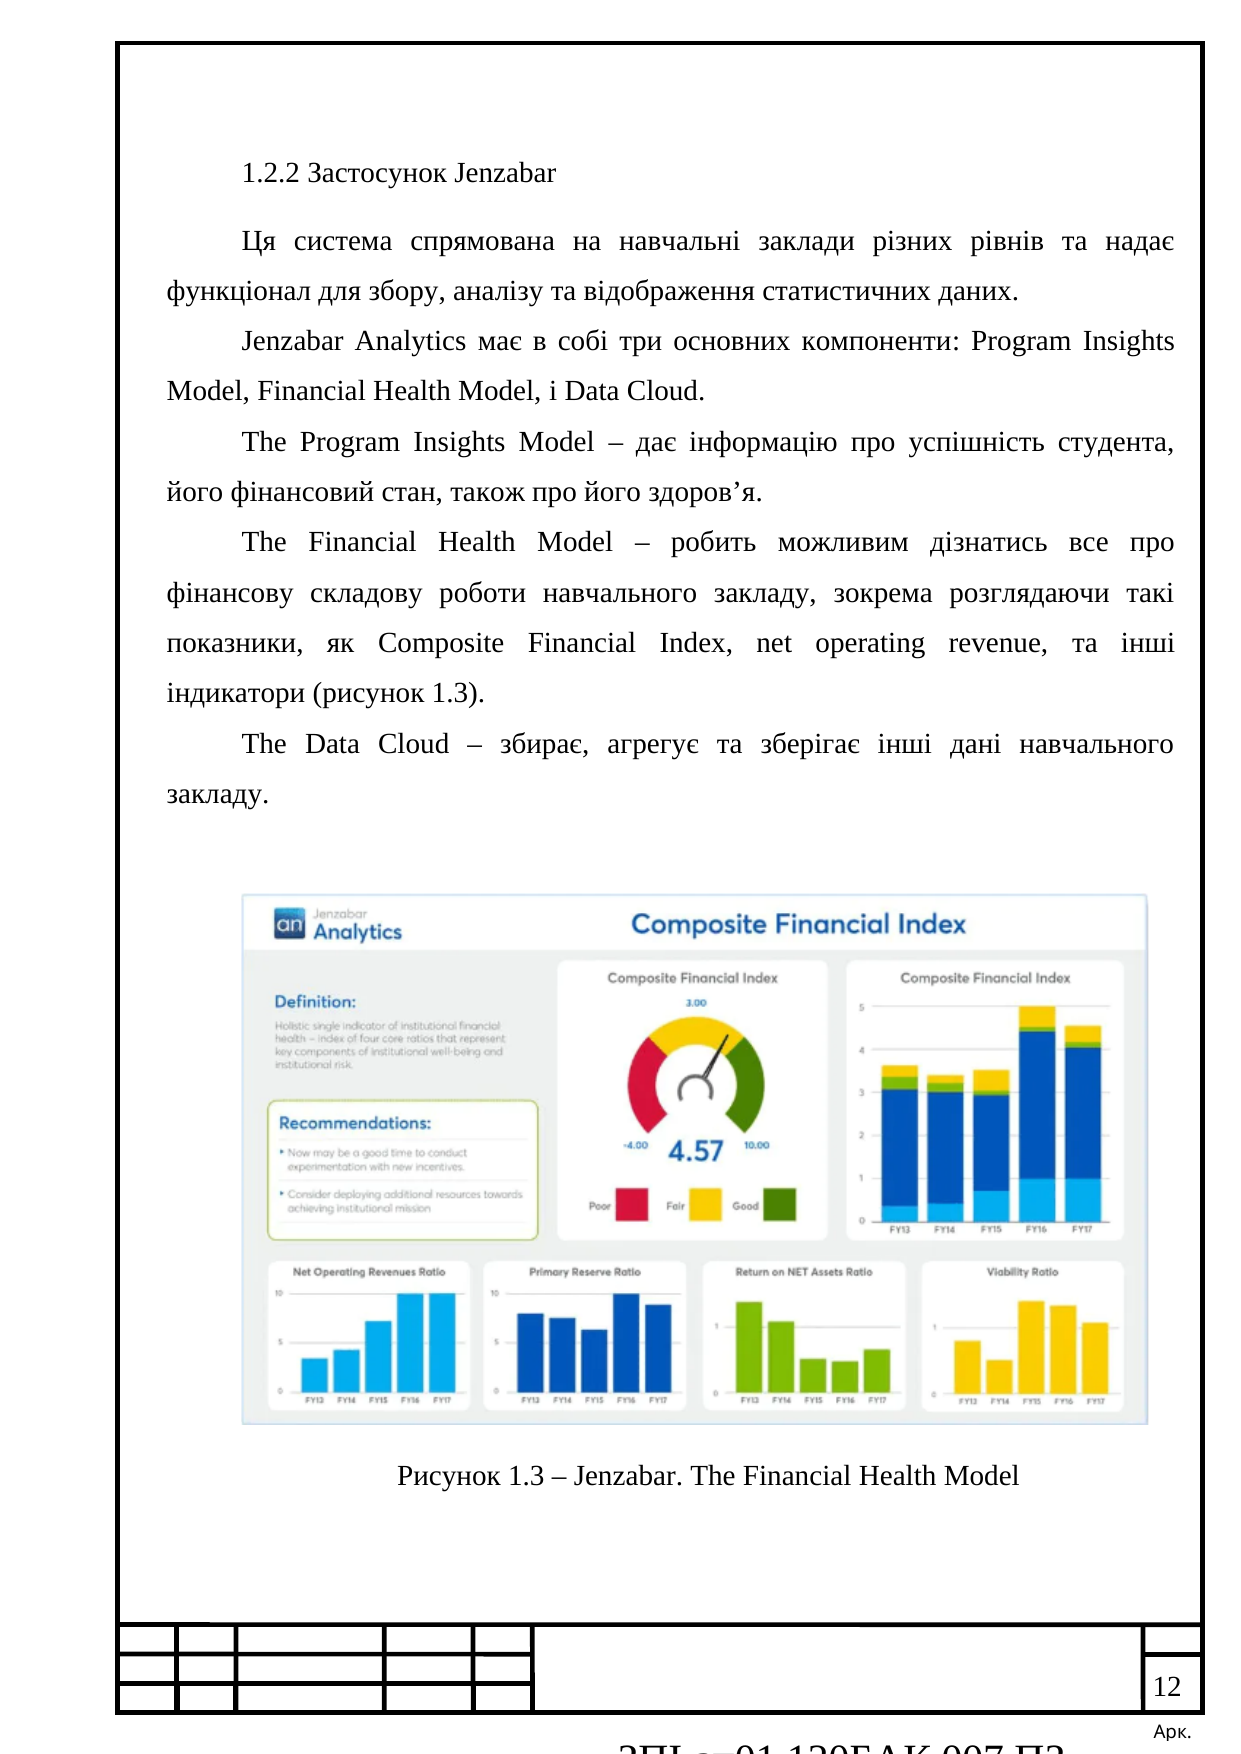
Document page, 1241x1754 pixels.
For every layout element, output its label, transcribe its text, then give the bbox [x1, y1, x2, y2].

text 1.2.2 Застосунок Jenzabar [166, 156, 1175, 189]
text Jenzabar Analytics має в собі три основних компоненти: Program Insights Model, Financial Health Model, і Data Cloud. [166, 323, 1175, 407]
text The Financial Health Model – робить можливим дізнатись все про фінансову складову роботи навчального закладу, зокрема розглядаючи такі показники, як Composite Financial Index, net operating revenue, та інші індикатори (рисунок 1.3). [166, 524, 1175, 709]
text Ця система спрямована на навчальні заклади різних рівнів та надає функціонал для збору, аналізу та відображення статистичних даних. [166, 223, 1175, 306]
picture [241, 893, 1149, 1425]
text The Program Insights Model – дає інформацію про успішність студента, його фінансовий стан, також про його здоров’я. [166, 424, 1175, 508]
text The Data Cloud – збирає, агрегує та зберігає інші дані навчального закладу. [166, 726, 1175, 809]
text Рисунок 1.3 – Jenzabar. The Financial Health Model [166, 1458, 1175, 1491]
